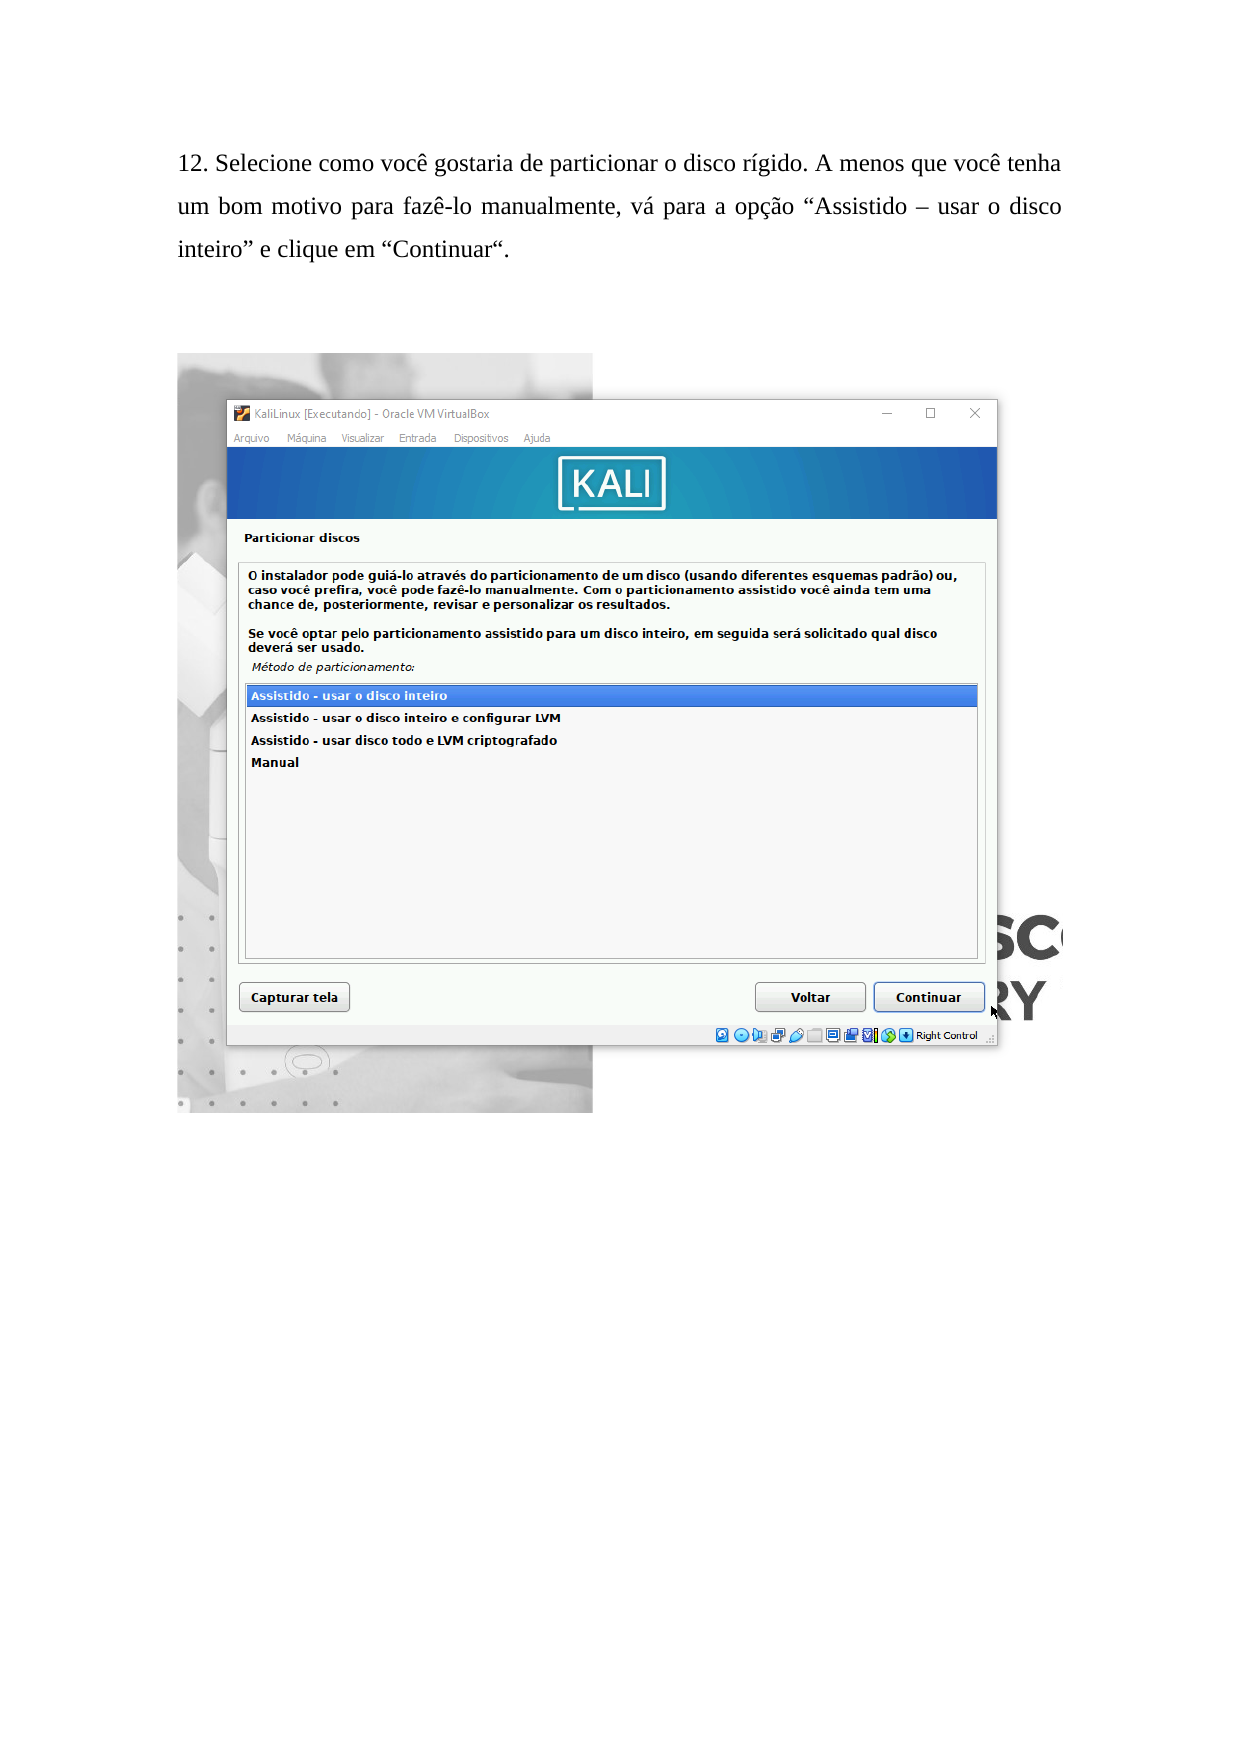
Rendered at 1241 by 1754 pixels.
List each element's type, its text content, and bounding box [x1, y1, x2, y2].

picture [177, 353, 1063, 1113]
text 12. Selecione como você gostaria de particionar o disco rígido. A menos que você tenha um bom motivo para fazê-lo manualmente, vá para a opção “Assistido – usar o disco inteiro” e clique em “Continuar“. [177, 148, 1063, 263]
